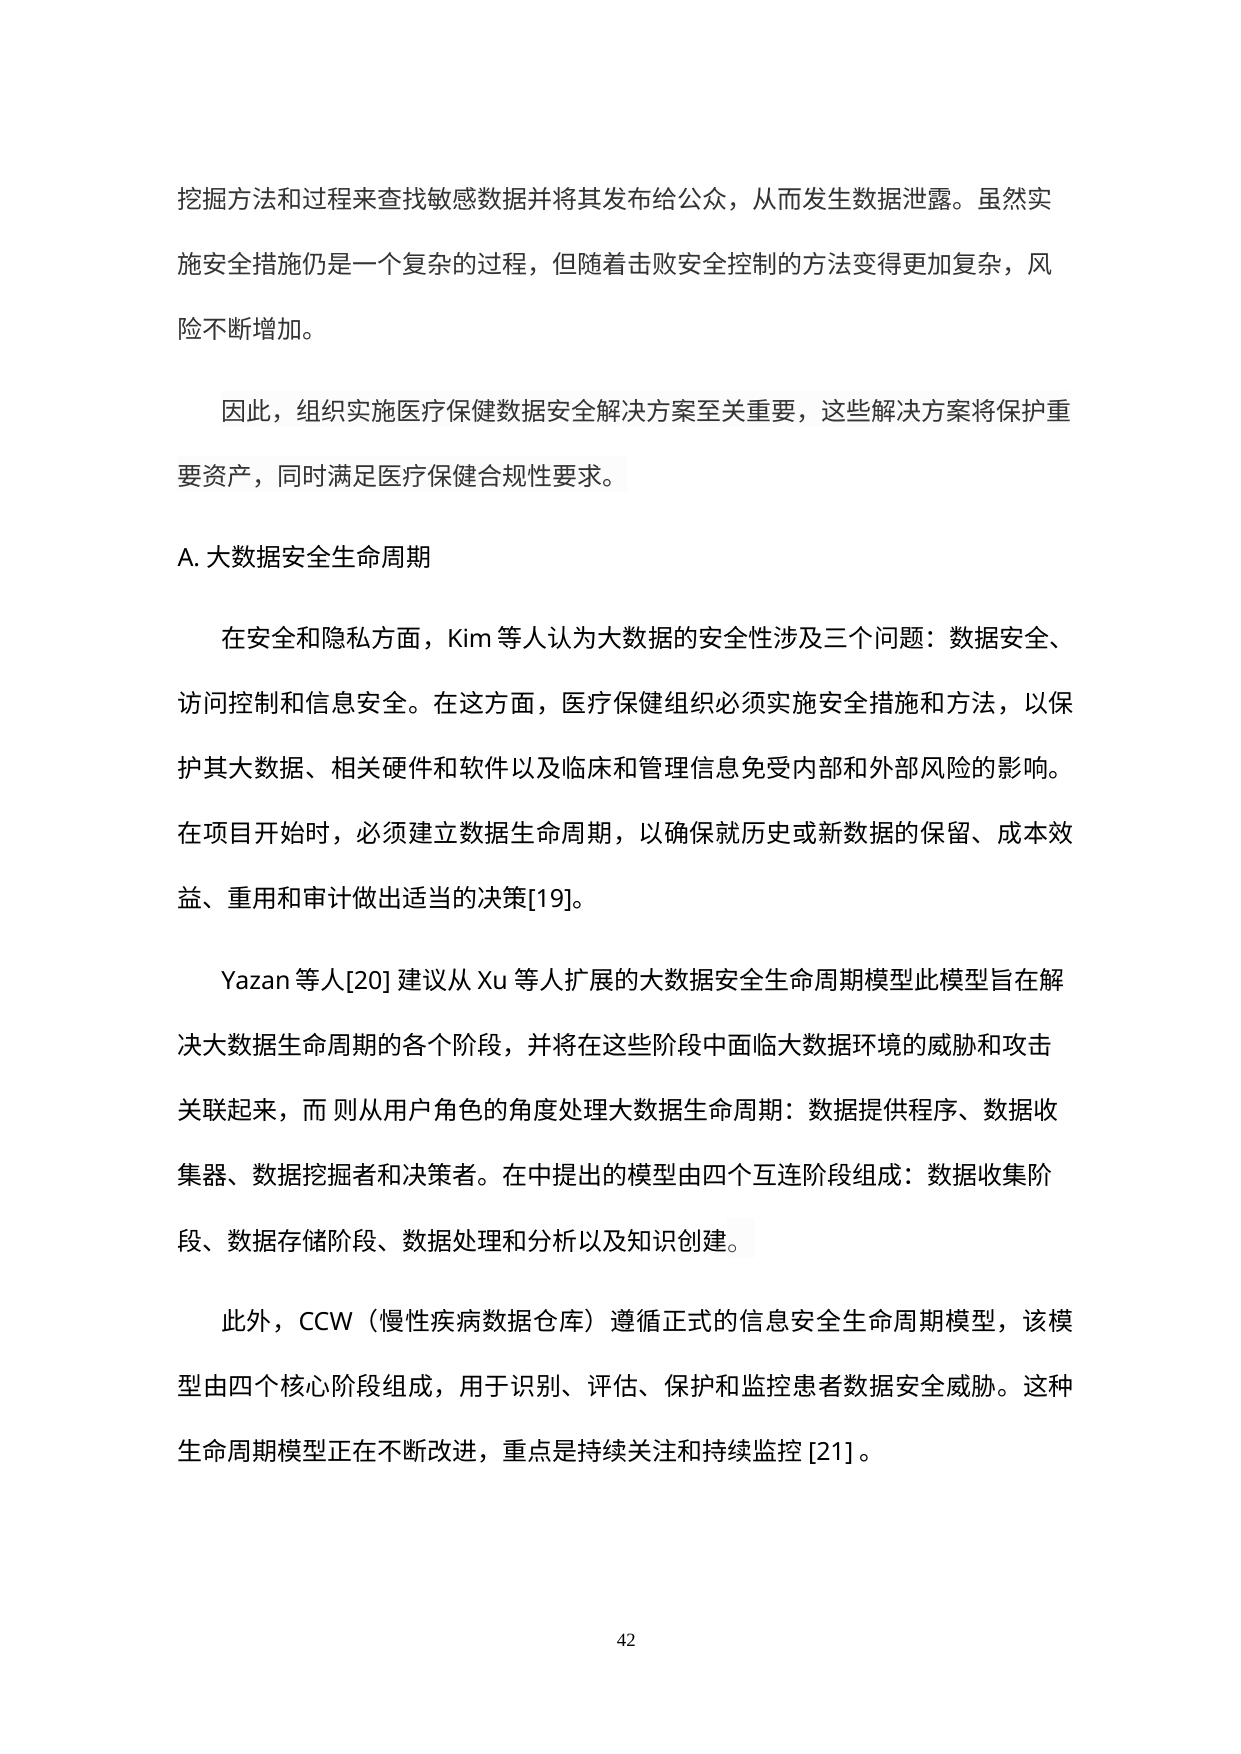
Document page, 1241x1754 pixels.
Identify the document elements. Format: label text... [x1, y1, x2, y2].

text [177, 165, 1075, 360]
list 大数据安全生命周期 [177, 523, 1075, 588]
text 因此，组织实施医疗保健数据安全解决方案至关重要，这些解决方案将保护重要资产，同时满足医疗保健合规性要求。 [177, 377, 1075, 507]
text 在安全和隐私方面，Kim等人认为大数据的安全性涉及三个问题：数据安全、访问控制和信息安全。在这方面，医疗保健组织必须实施安全措施和方法，以保护其大数据、相关硬件和软件以及临床和管理信息免受内部和外部风险的影响。在项目开始时，必须建立数据生命周期，以确保就历史或新数据的保留、成本效益、重用和审计做出适当的决策[19]。 [177, 604, 1075, 929]
text 此外，CCW（慢性疾病数据仓库）遵循正式的信息安全生命周期模型，该模型由四个核心阶段组成，用于识别、评估、保护和监控患者数据安全威胁。这种生命周期模型正在不断改进，重点是持续关注和持续监控 [21] 。 [177, 1287, 1075, 1482]
list Yazan等人[20] 建议从 Xu 等人扩展的大数据安全生命周期模型此模型旨在解决大数据生命周期的各个阶段，并将在这些阶段中面临大数据环境的威胁和攻击关联起来，而 则从用户角色的角度处理大数据生命周期：数据提供程序、数据收集器、数据挖掘者和决策者。在中提出的模型由四个互连阶段组成：数据收集阶段、数据存储阶段、数据处理和分析以及知识创建。 [177, 946, 1075, 1271]
